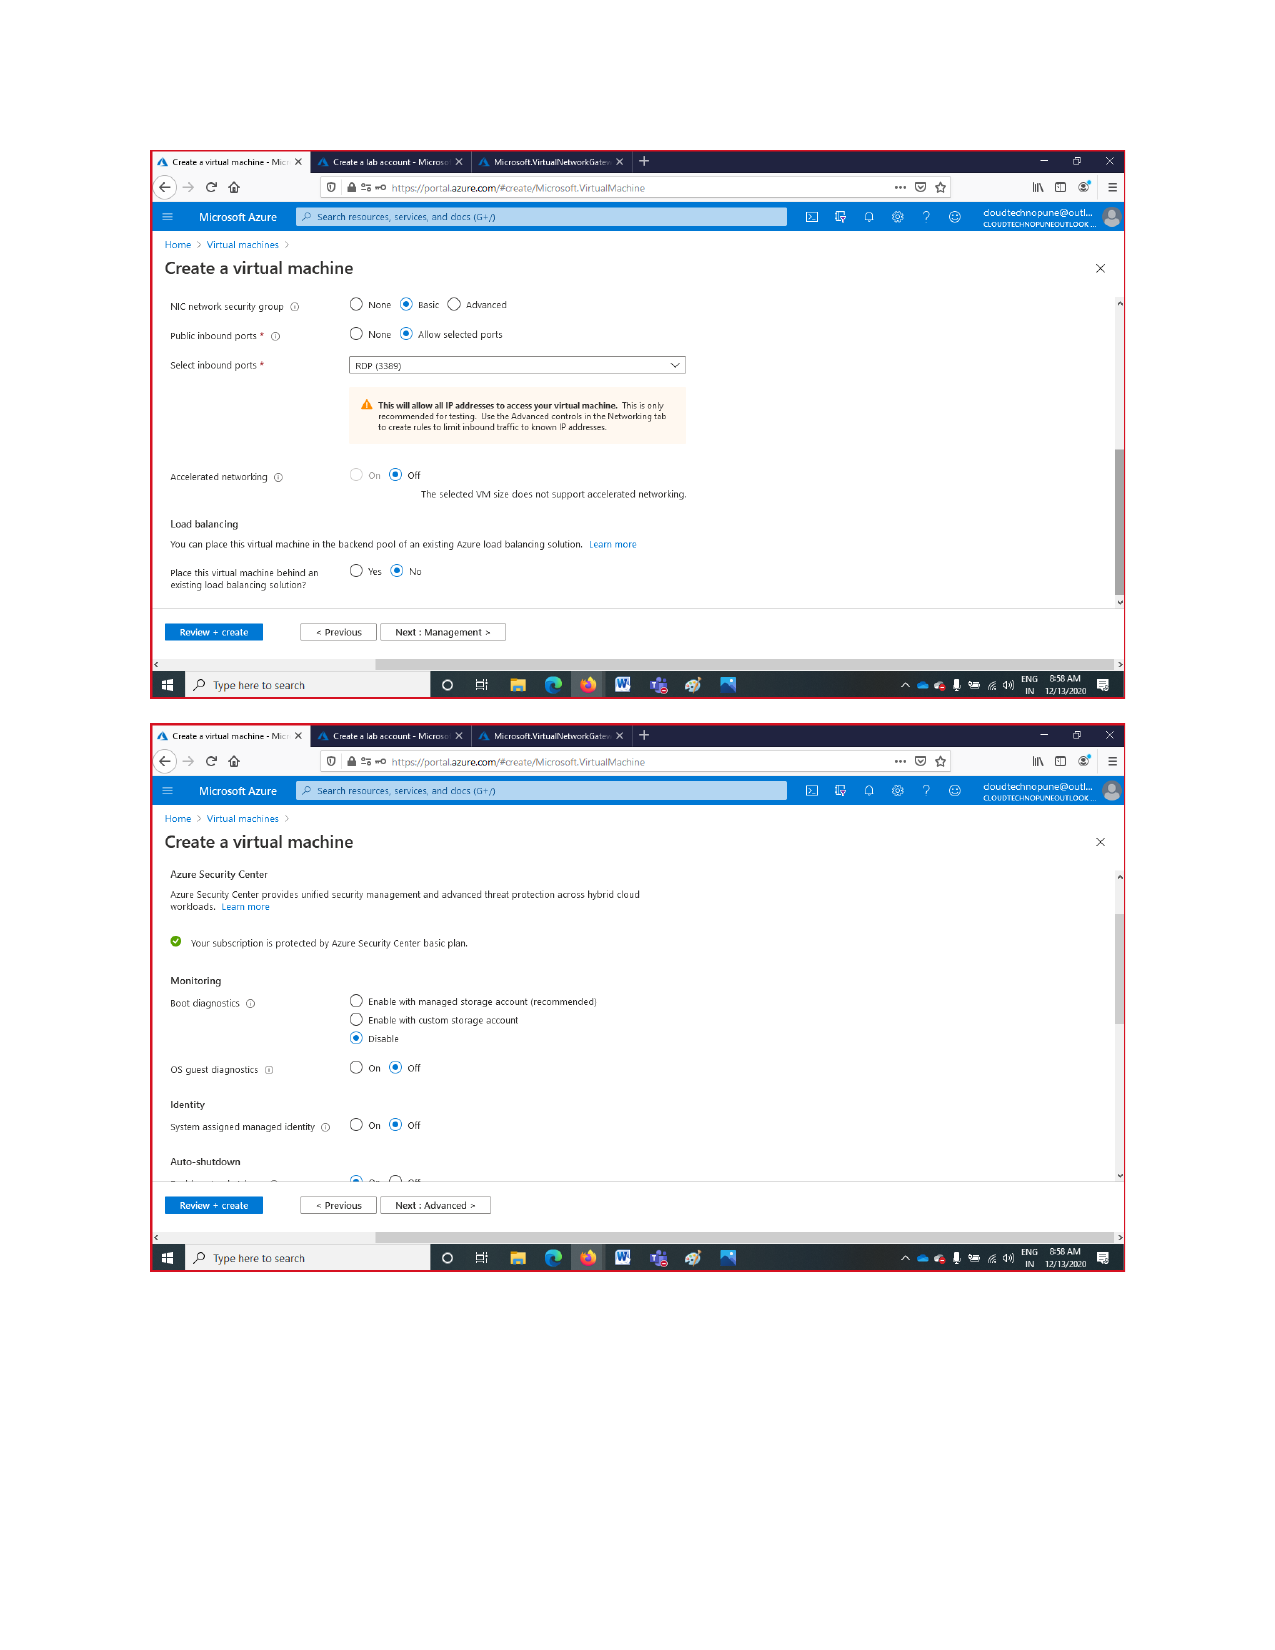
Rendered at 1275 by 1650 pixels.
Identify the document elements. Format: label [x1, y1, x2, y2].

picture [150, 150, 1125, 699]
picture [150, 723, 1125, 1272]
